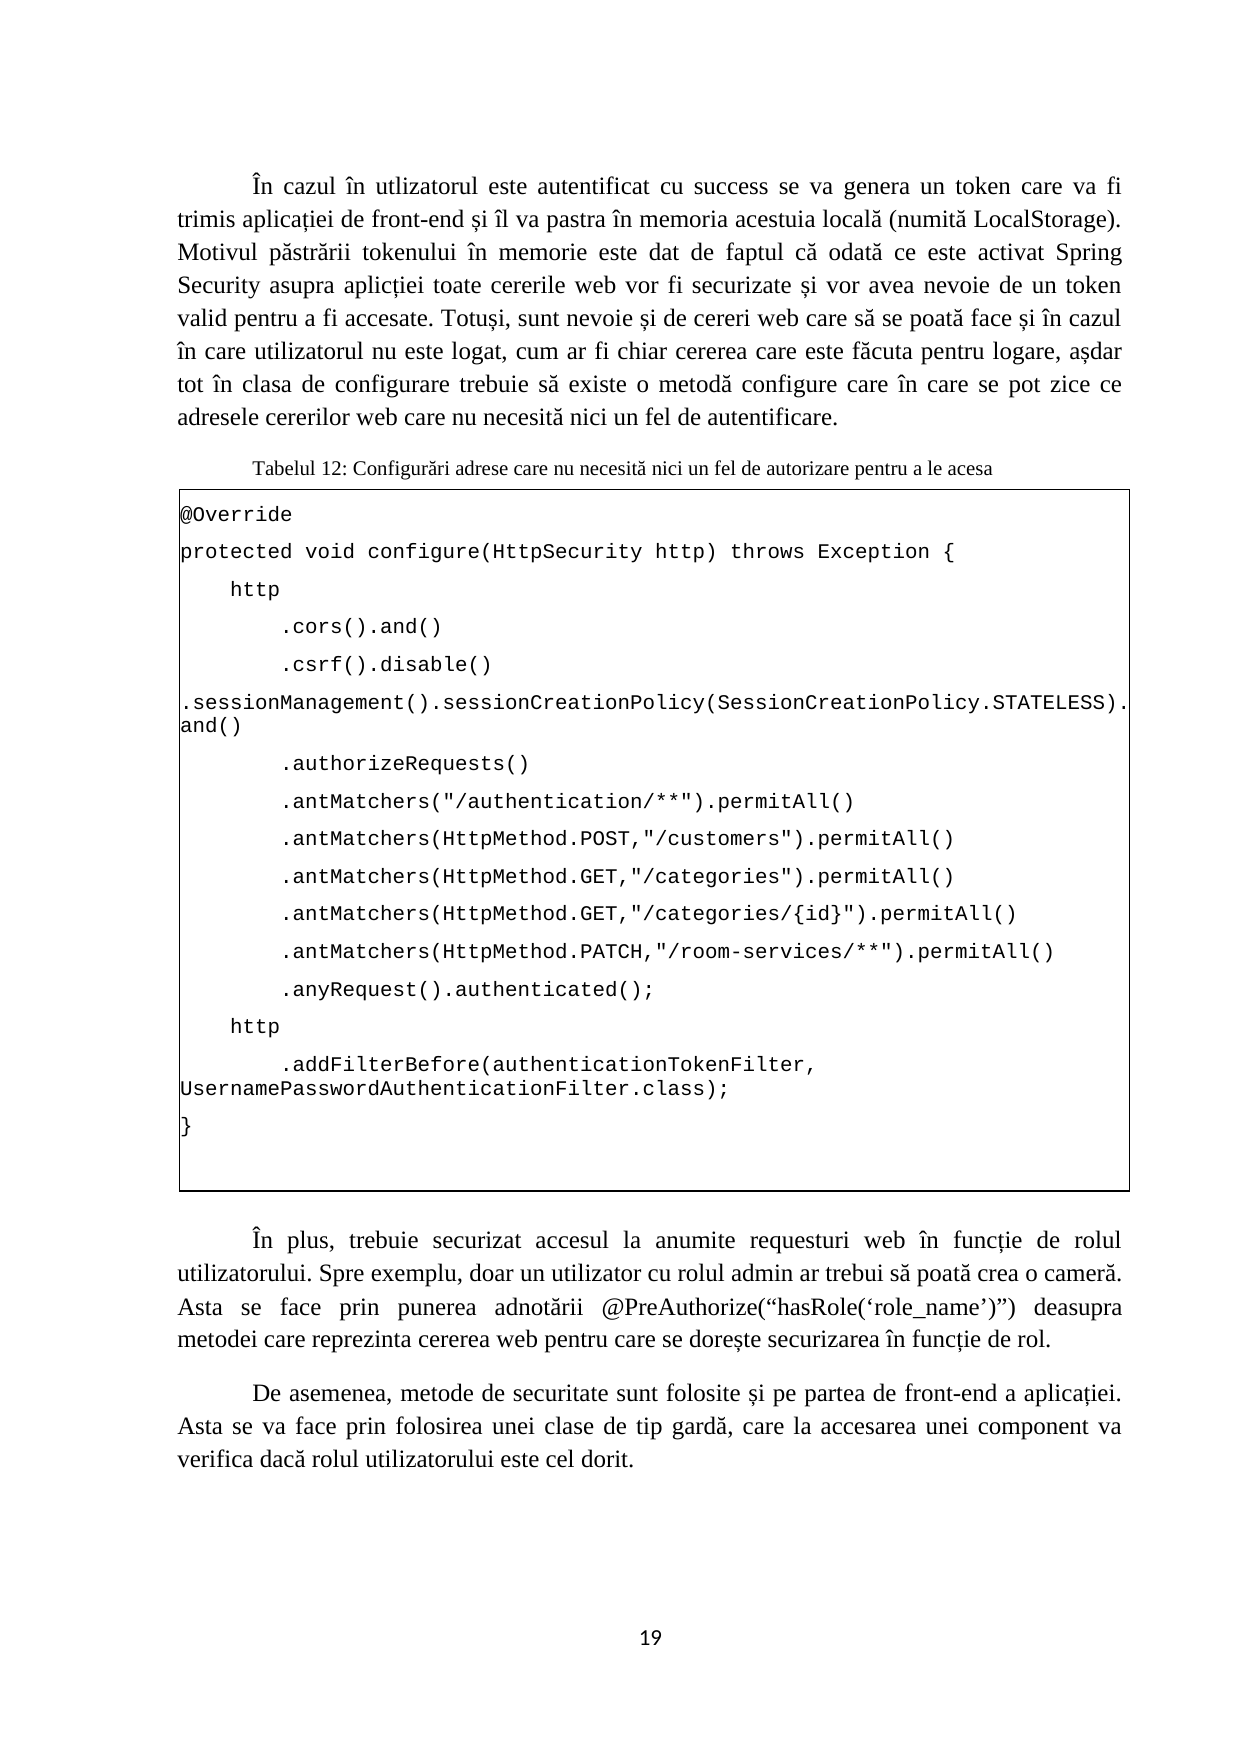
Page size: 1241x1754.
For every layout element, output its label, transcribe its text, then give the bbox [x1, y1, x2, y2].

text De asemenea, metode de securitate sunt folosite și pe partea de front-end a aplicației. Asta se va face prin folosirea unei clase de tip gardă, care la accesarea unei component va verifica dacă rolul utilizatorului este cel dorit. [177, 1378, 1123, 1473]
text Tabelul 12: Configurări adrese care nu necesită nici un fel de autorizare pentru a le acesa [177, 456, 1123, 480]
text În plus, trebuie securizat accesul la anumite requesturi web în funcție de rolul utilizatorului. Spre exemplu, doar un utilizator cu rolul admin ar trebui să poată crea o cameră. Asta se face prin punerea adnotării @PreAuthorize(“hasRole(‘role_name’)”) deasupra metodei care reprezinta cererea web pentru care se dorește securizarea în funcție de rol. [177, 505, 1123, 1353]
text În cazul în utlizatorul este autentificat cu success se va genera un token care va fi trimis aplicației de front-end și îl va pastra în memoria acestuia locală (numită LocalStorage). Motivul păstrării tokenului în memorie este dat de faptul că odată ce este activat Spring Security asupra aplicției toate cererile web vor fi securizate și vor avea nevoie de un token valid pentru a fi accesate. Totuși, sunt nevoie și de cereri web care să se poată face și în cazul în care utilizatorul nu este logat, cum ar fi chiar cererea care este făcuta pentru logare, așdar tot în clasa de configurare trebuie să existe o metodă configure care în care se pot zice ce adresele cererilor web care nu necesită nici un fel de autentificare. [177, 171, 1123, 431]
